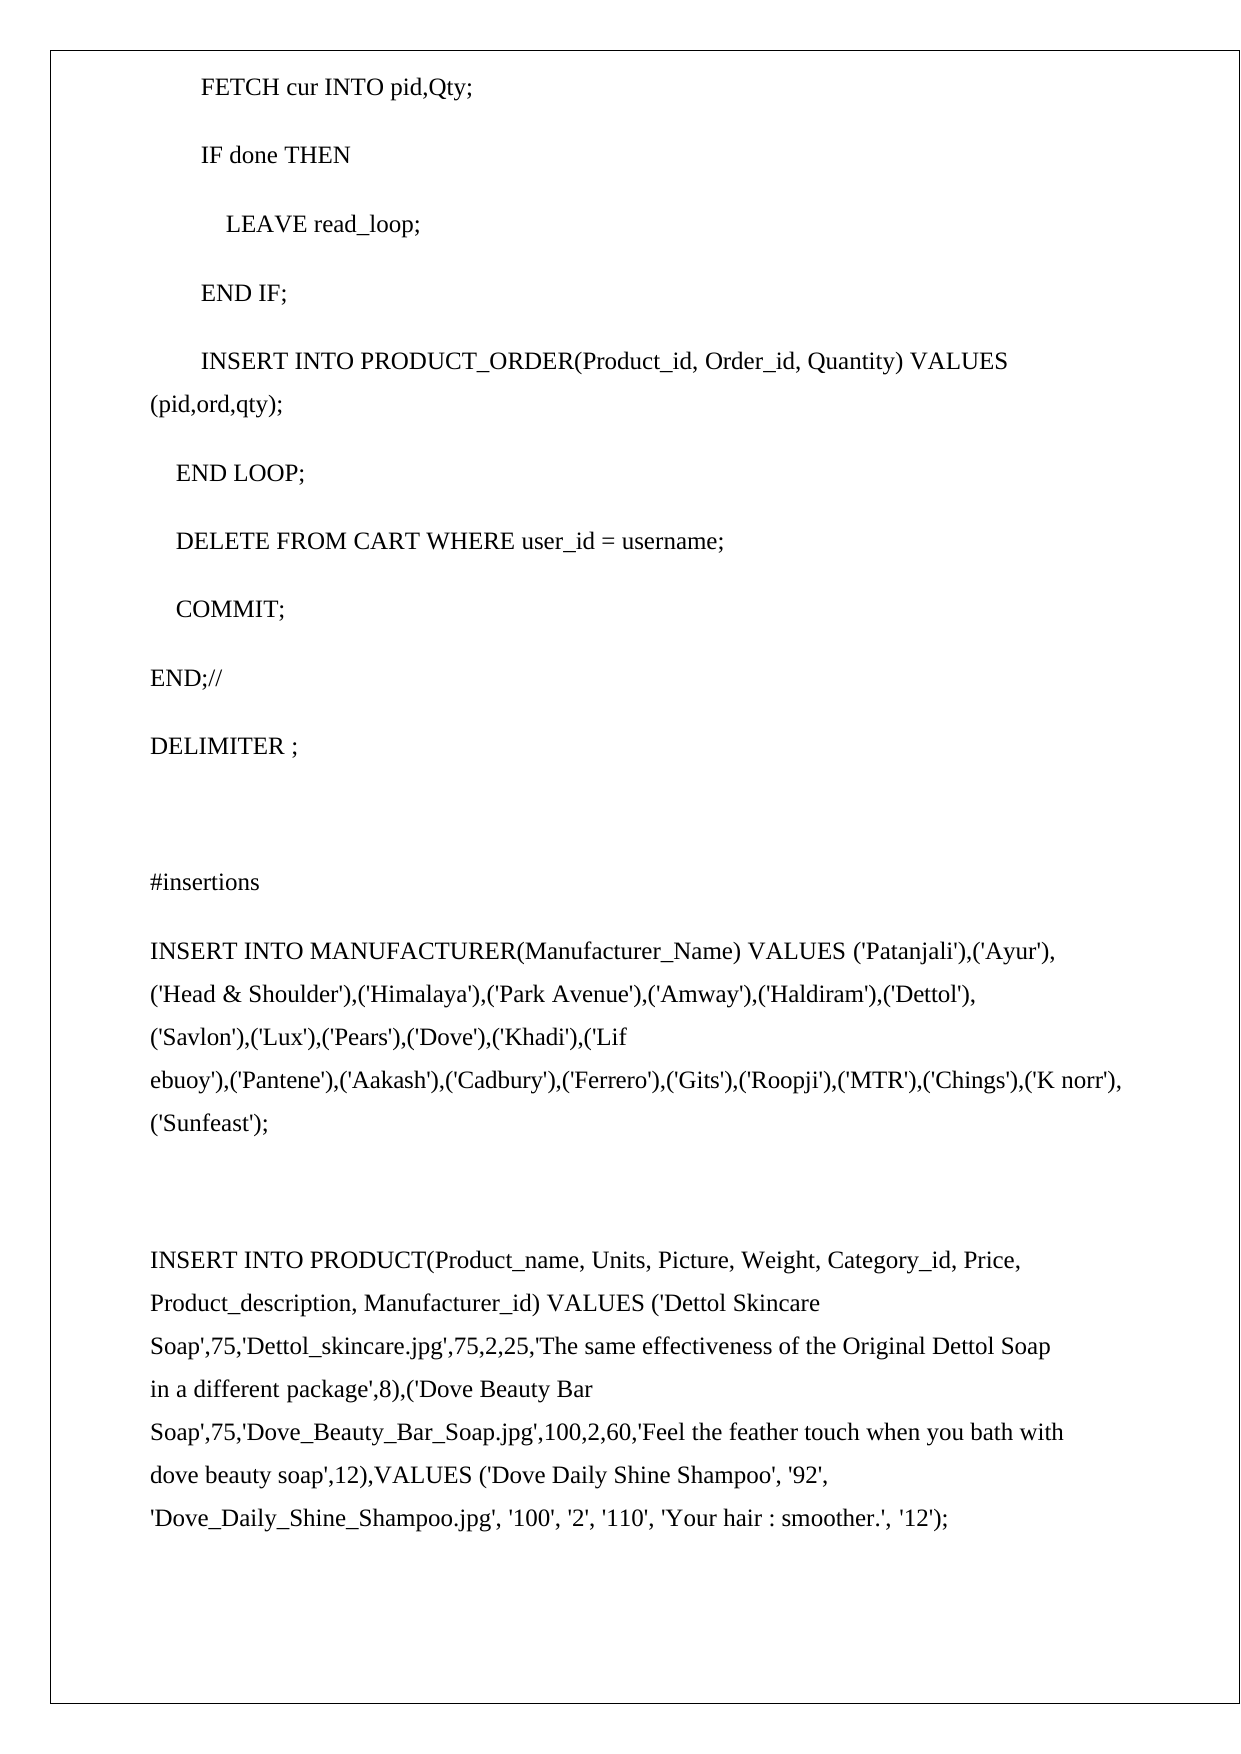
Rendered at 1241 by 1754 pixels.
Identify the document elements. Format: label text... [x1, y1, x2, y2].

text INSERT INTO PRODUCT(Product_name, Units, Picture, Weight, Category_id, Price, Product_description, Manufacturer_id) VALUES ('Dettol Skincare Soap',75,'Dettol_skincare.jpg',75,2,25,'The same effectiveness of the Original Dettol Soap in a different package',8),('Dove Beauty Bar Soap',75,'Dove_Beauty_Bar_Soap.jpg',100,2,60,'Feel the feather touch when you bath with dove beauty soap',12),VALUES ('Dove Daily Shine Shampoo', '92', 'Dove_Daily_Shine_Shampoo.jpg', '100', '2', '110', 'Your hair : smoother.', '12'); [150, 1245, 1068, 1532]
text ebuoy'),('Pantene'),('Aakash'),('Cadbury'),('Ferrero'),('Gits'),('Roopji'),('MTR'),('Chings'),('K norr'),('Sunfeast'); [150, 1065, 1165, 1137]
text FETCH cur INTO pid,Qty; IF done THEN [201, 72, 473, 169]
text END LOOP; [176, 458, 1239, 486]
text DELETE FROM CART WHERE user_id = username; COMMIT; [176, 526, 794, 623]
text INSERT INTO MANUFACTURER(Manufacturer_Name) VALUES ('Patanjali'),('Ayur'),('Head & Shoulder'),('Himalaya'),('Park Avenue'),('Amway'),('Haldiram'),('Dettol'),('Savlon'),('Lux'),('Pears'),('Dove'),('Khadi'),('Lif [150, 936, 1068, 1051]
text INSERT INTO PRODUCT_ORDER(Product_id, Order_id, Quantity) VALUES (pid,ord,qty); [150, 346, 1023, 418]
text END IF; [201, 278, 421, 306]
text LEAVE read_loop; [201, 209, 421, 238]
text END;// DELIMITER ; [150, 663, 341, 759]
text #insertions [150, 867, 1239, 896]
